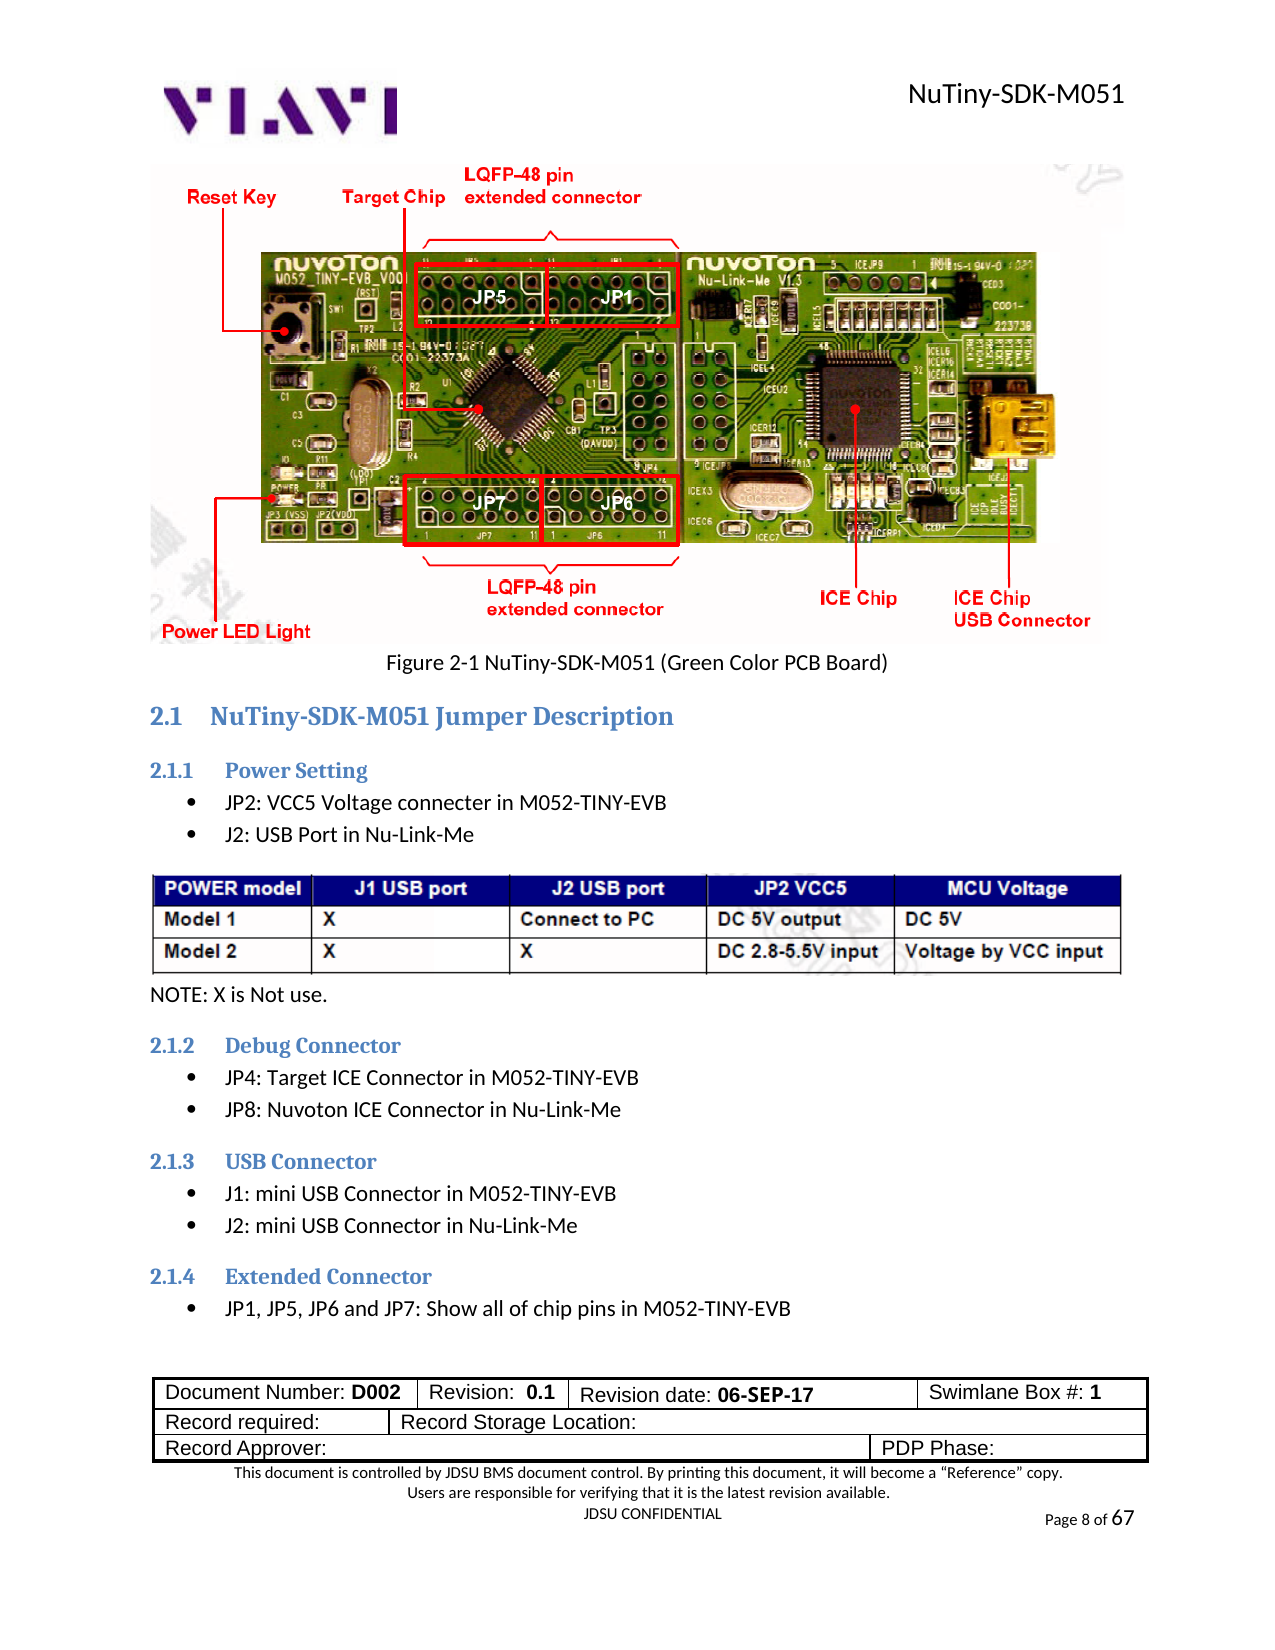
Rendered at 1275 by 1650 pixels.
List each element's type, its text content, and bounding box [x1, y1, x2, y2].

text Figure 2-1 NuTiny-SDK-M051 (Green Color PCB Board) [150, 644, 1125, 676]
subtitle Debug Connector [150, 1033, 1125, 1059]
list J2: mini USB Connector in Nu-Link-Me [187, 1211, 1125, 1239]
picture [150, 873, 1124, 976]
subtitle Power Setting [150, 758, 1125, 784]
list JP8: Nuvoton ICE Connector in Nu-Link-Me [187, 1096, 1125, 1124]
picture [150, 164, 1125, 644]
picture [162, 68, 397, 146]
list J2: USB Port in Nu-Link-Me [187, 820, 1125, 848]
subtitle NuTiny-SDK-M051 Jumper Description [150, 701, 1125, 732]
subtitle USB Connector [150, 1149, 1125, 1175]
subtitle Extended Connector [150, 1264, 1125, 1290]
list J1: mini USB Connector in M052-TINY-EVB [187, 1179, 1125, 1207]
list JP1, JP5, JP6 and JP7: Show all of chip pins in M052-TINY-EVB [187, 1294, 1125, 1322]
list JP2: VCC5 Voltage connecter in M052-TINY-EVB [187, 788, 1125, 816]
list JP4: Target ICE Connector in M052-TINY-EVB [187, 1063, 1125, 1091]
